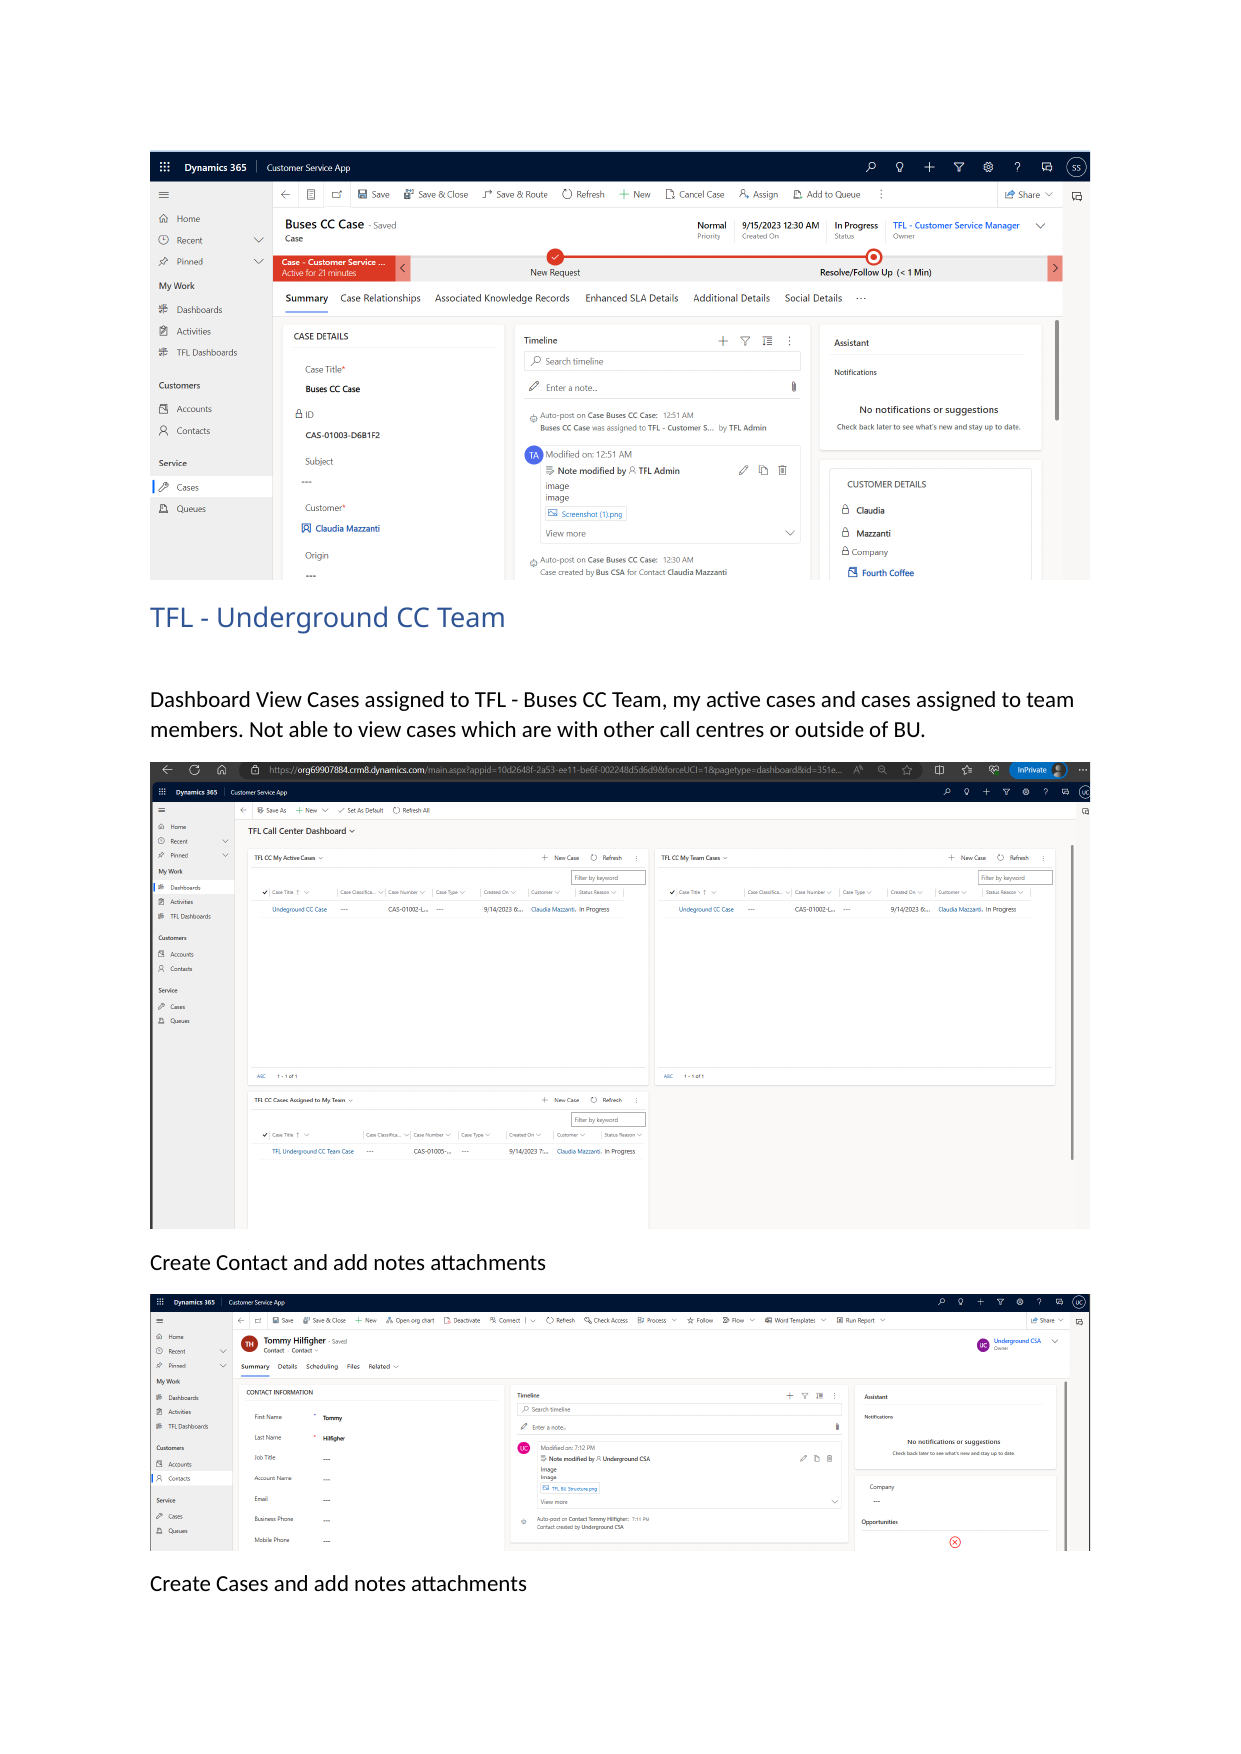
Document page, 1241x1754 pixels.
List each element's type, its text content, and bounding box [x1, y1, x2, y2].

text Create Cases and add notes attachments [150, 1569, 1090, 1597]
picture [150, 1294, 1091, 1551]
subtitle TFL - Underground CC Team [150, 598, 1090, 635]
picture [150, 150, 1091, 580]
text Dashboard View Cases assigned to TFL - Buses CC Team, my active cases and cases assigned to team members. Not able to view cases which are with other call centres or outside of BU. [150, 685, 1090, 743]
picture [150, 762, 1091, 1229]
text Create Contact and add notes attachments [150, 1248, 1090, 1276]
